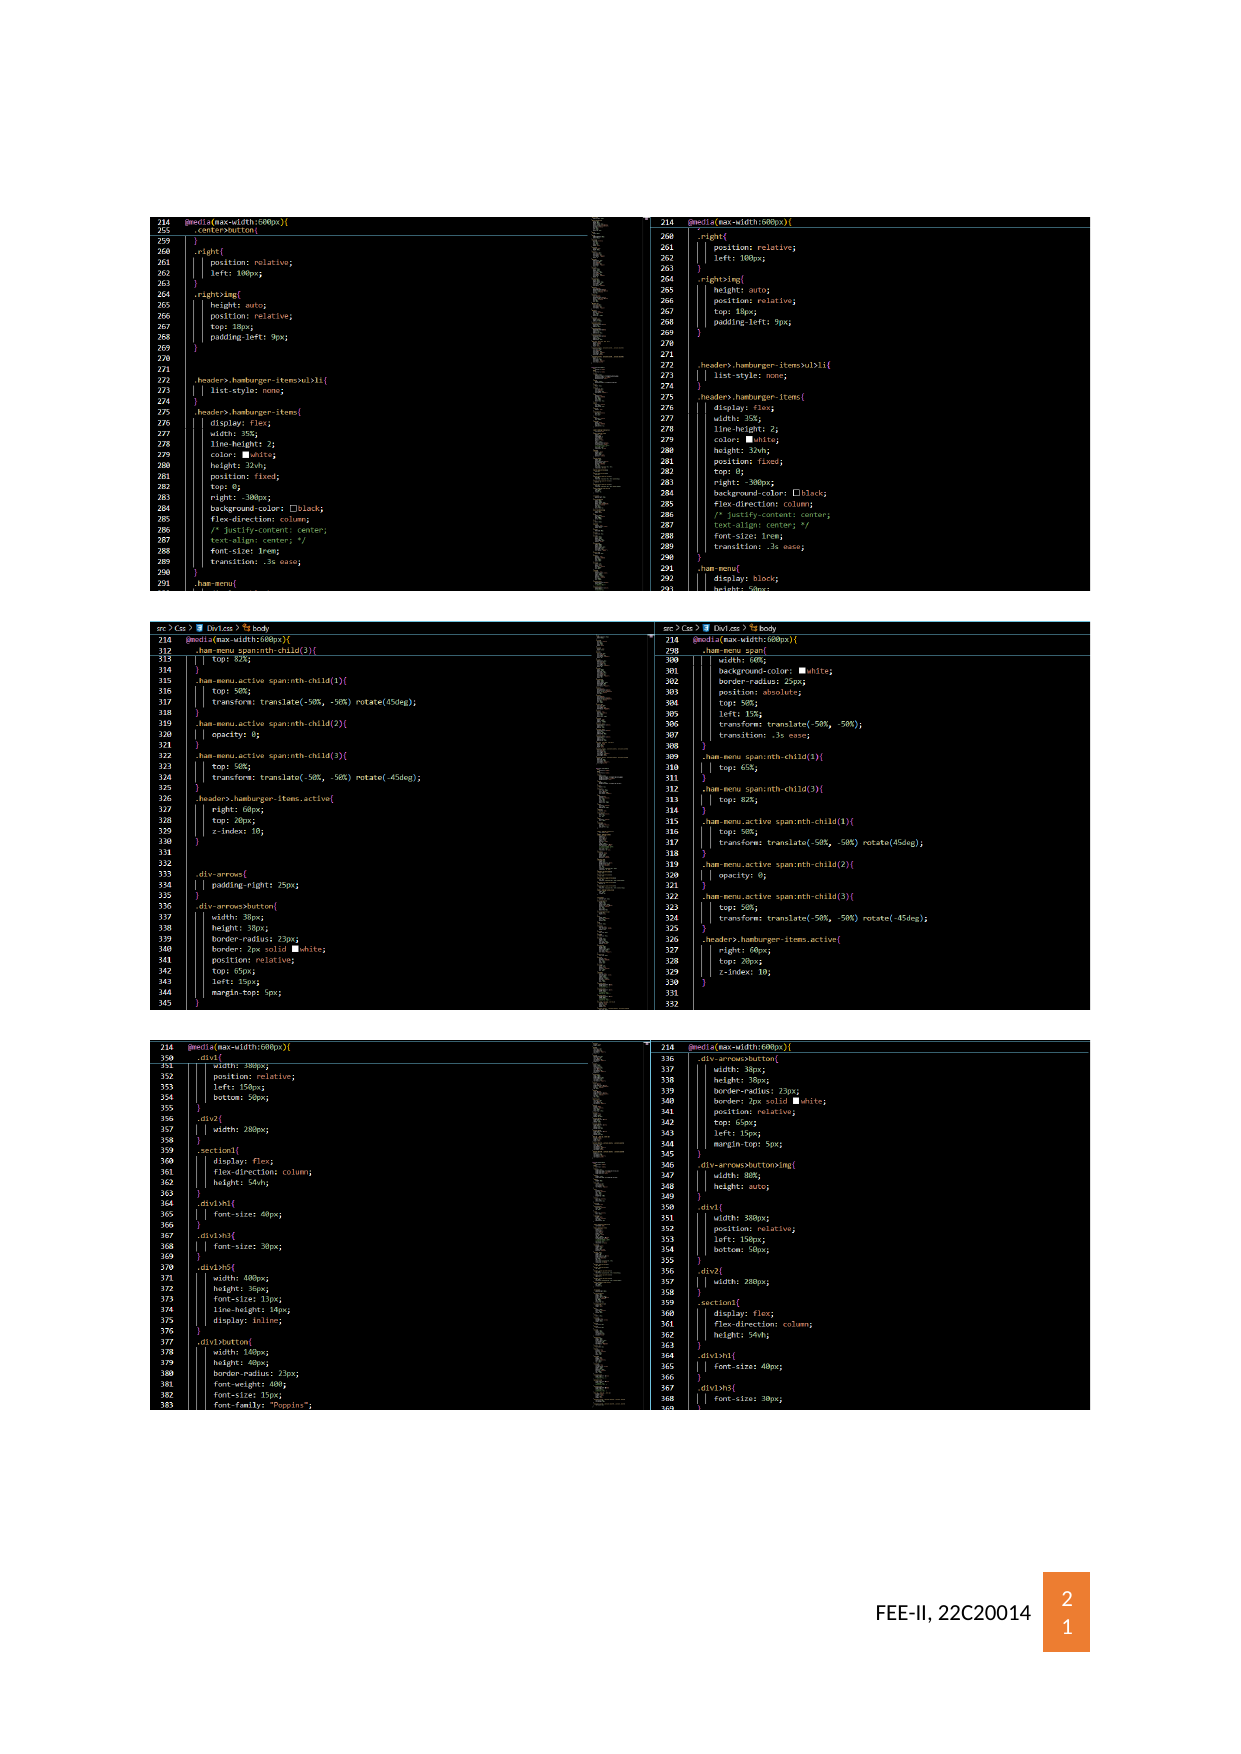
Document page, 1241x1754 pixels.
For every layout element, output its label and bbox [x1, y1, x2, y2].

picture [150, 1040, 1091, 1410]
picture [150, 217, 1091, 591]
picture [150, 621, 1091, 1010]
